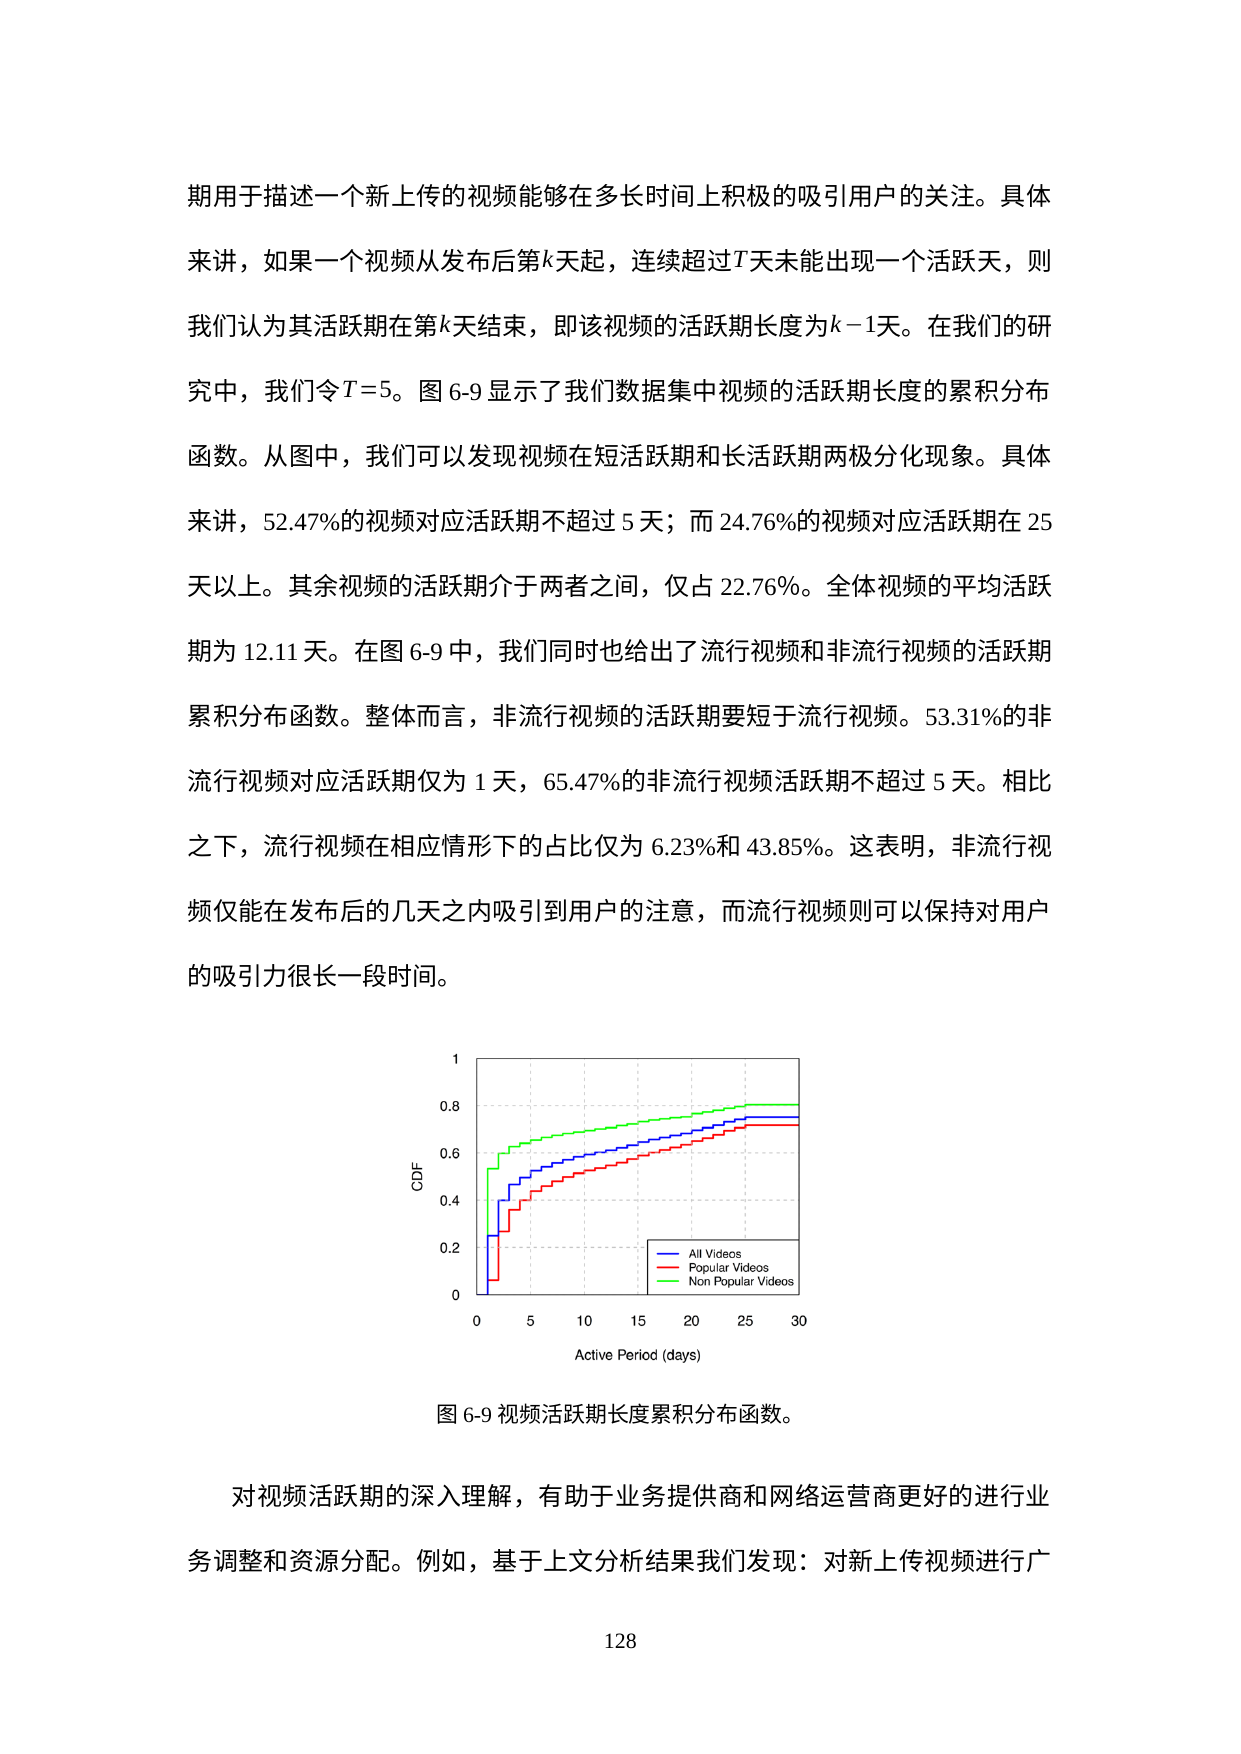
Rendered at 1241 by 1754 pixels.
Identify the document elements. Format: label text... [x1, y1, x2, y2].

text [187, 1462, 1053, 1592]
picture [406, 1039, 835, 1382]
text 图6-9 视频活跃期长度累积分布函数。 [187, 1397, 1053, 1429]
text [187, 162, 1053, 1007]
